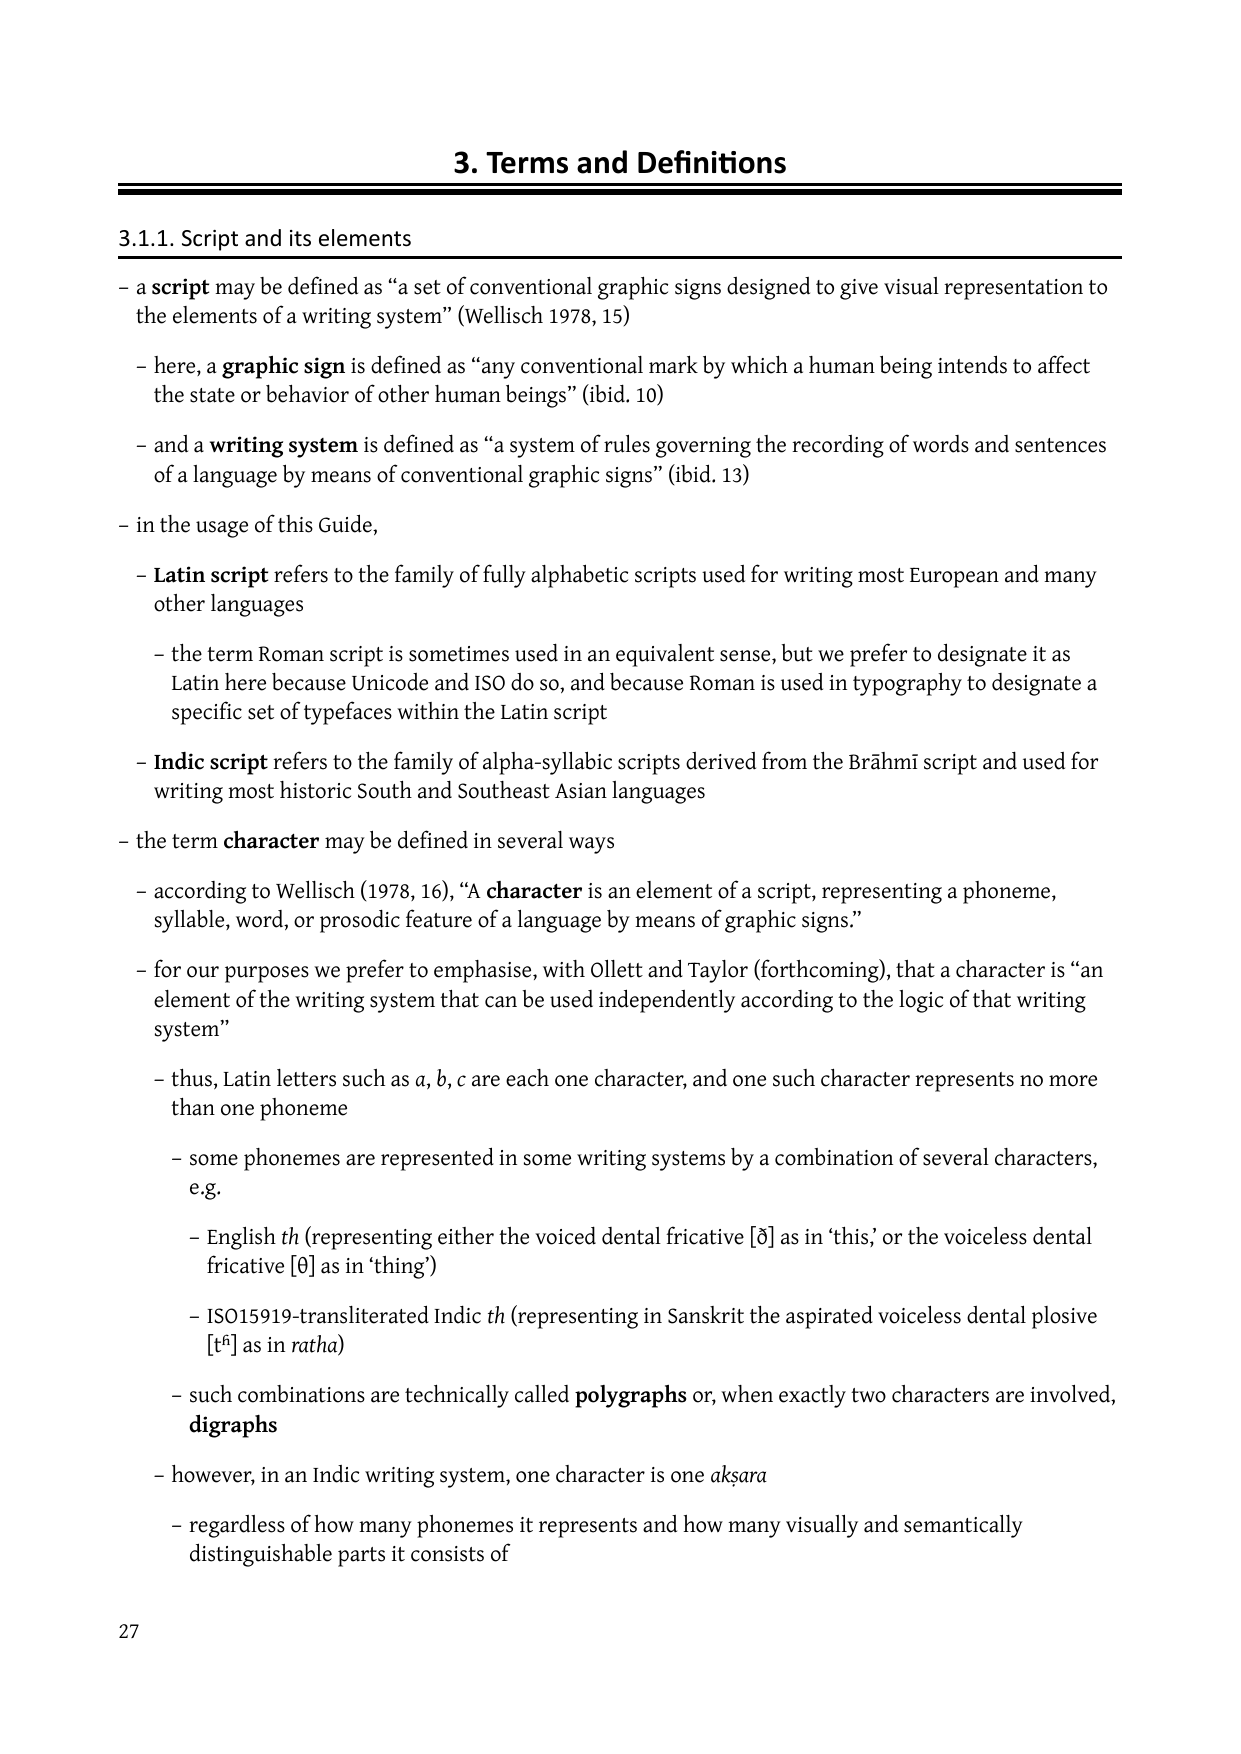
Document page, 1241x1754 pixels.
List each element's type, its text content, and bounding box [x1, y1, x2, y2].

list ISO15919-transliterated Indic th (representing in Sanskrit the aspirated voiceless dental plosive [tʱ] as in ratha) [189, 1300, 1122, 1359]
list thus, Latin letters such as a, b, c are each one character, and one such character represents no more than one phoneme [153, 1063, 1122, 1121]
list the term character may be defined in several ways [118, 825, 1122, 854]
list the term Roman script is sometimes used in an equivalent sense, but we prefer to designate it as Latin here because Unicode and ISO do so, and because Roman is used in typography to designate a specific set of typefaces within the Latin script [153, 638, 1122, 725]
list a script may be defined as “a set of conventional graphic signs designed to give visual representation to the elements of a writing system” (Wellisch 1978, 15) [118, 271, 1122, 329]
subtitle Terms and Definitions [118, 143, 1122, 183]
list such combinations are technically called polygraphs or, when exactly two characters are involved, digraphs [171, 1379, 1122, 1438]
list Indic script refers to the family of alpha-syllabic scripts derived from the Brāhmī script and used for writing most historic South and Southeast Asian languages [136, 746, 1122, 804]
list here, a graphic sign is defined as “any conventional mark by which a human being intends to affect the state or behavior of other human beings” (ibid. 10) [136, 350, 1122, 409]
list regardless of how many phonemes it represents and how many visually and semantically distinguishable parts it consists of [171, 1509, 1122, 1567]
list in the usage of this Guide, [118, 509, 1122, 538]
list however, in an Indic writing system, one character is one akṣara [153, 1459, 1122, 1488]
list for our purposes we prefer to emphasise, with Ollett and Taylor (forthcoming), that a character is “an element of the writing system that can be used independently according to the logic of that writing system” [136, 954, 1122, 1042]
list some phonemes are represented in some writing systems by a combination of several characters, e.g. [171, 1142, 1122, 1200]
list Latin script refers to the family of fully alphabetic scripts used for writing most European and many other languages [136, 559, 1122, 617]
list according to Wellisch (1978, 16), “A character is an element of a script, representing a phoneme, syllable, word, or prosodic feature of a language by means of graphic signs.” [136, 875, 1122, 934]
list English th (representing either the voiced dental fricative [ð] as in ‘this,’ or the voiceless dental fricative [θ] as in ‘thing’) [189, 1221, 1122, 1279]
subtitle Script and its elements [118, 220, 1122, 256]
list and a writing system is defined as “a system of rules governing the recording of words and sentences of a language by means of conventional graphic signs” (ibid. 13) [136, 429, 1122, 488]
